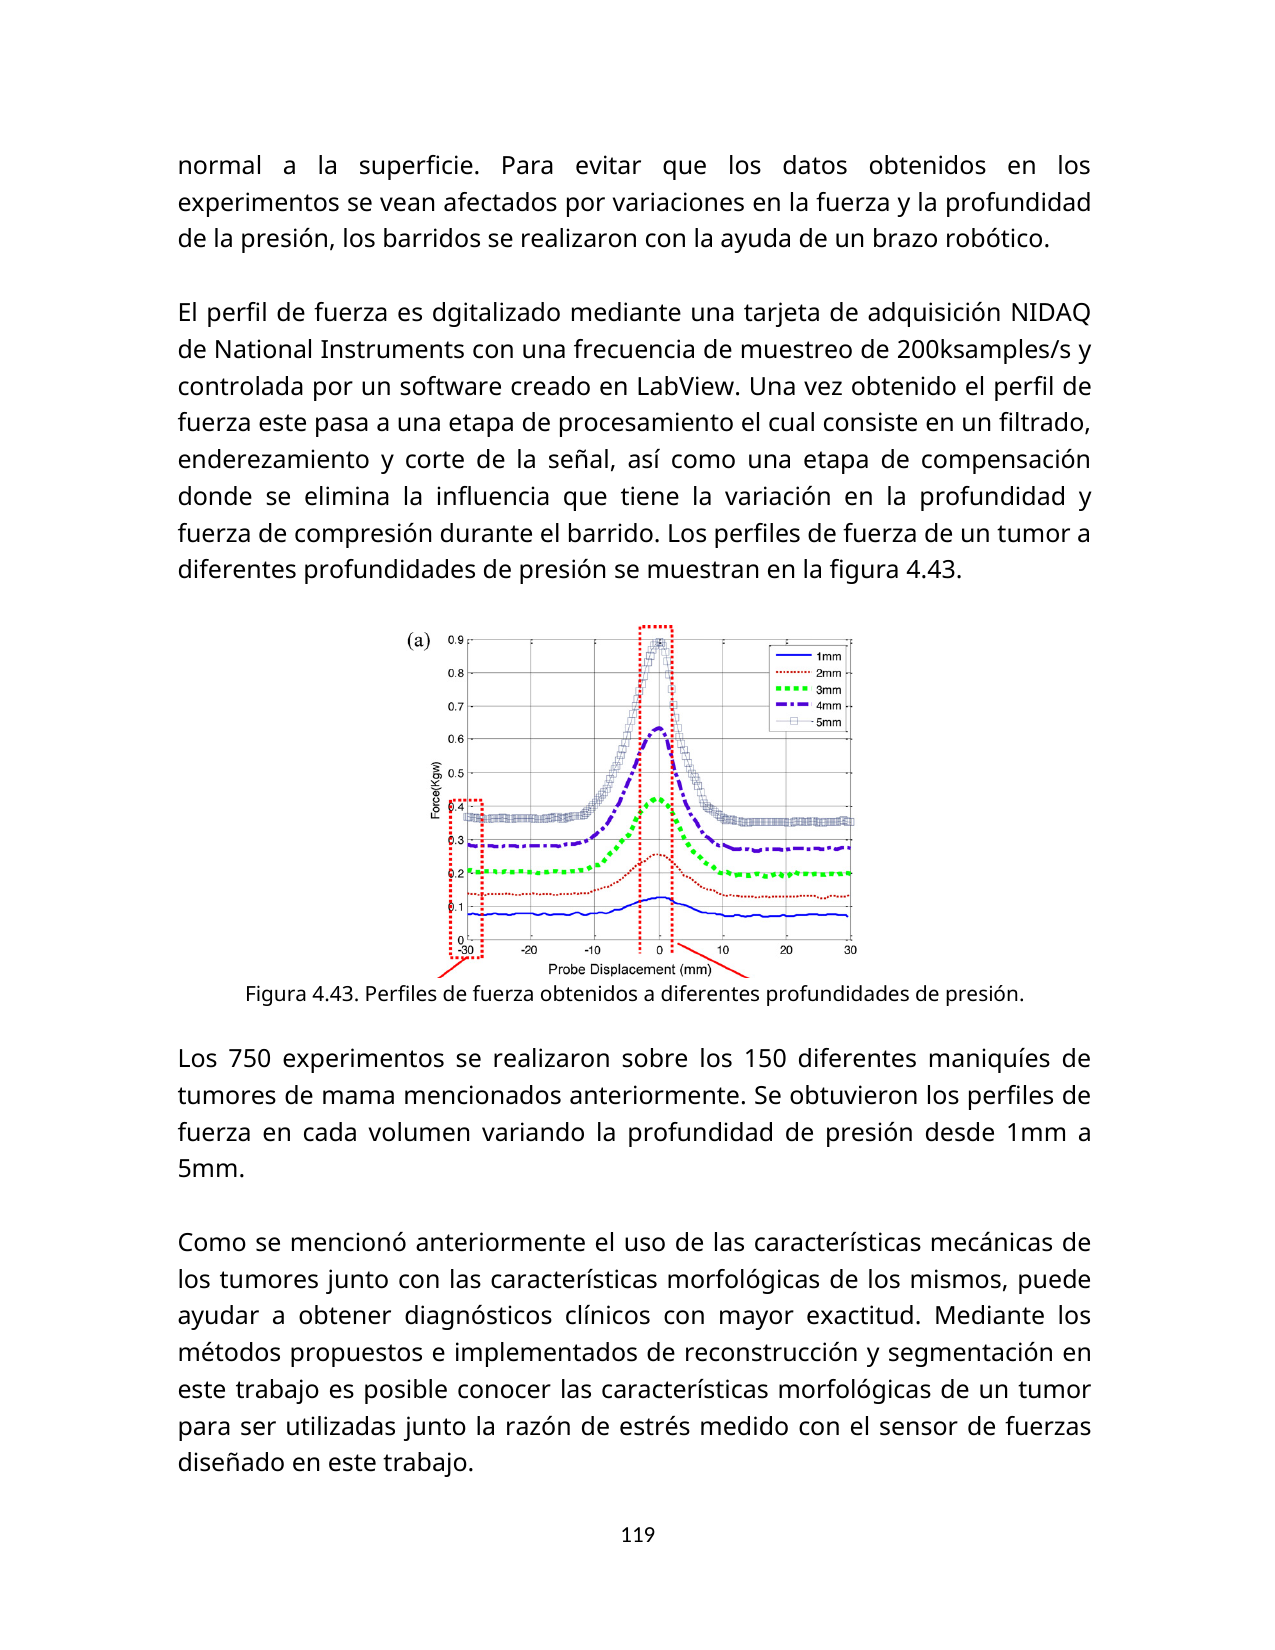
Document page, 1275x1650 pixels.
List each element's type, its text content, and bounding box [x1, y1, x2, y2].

list Como se mencionó anteriormente el uso de las características mecánicas de los tumores junto con las características morfológicas de los mismos, puede ayudar a obtener diagnósticos clínicos con mayor exactitud. Mediante los métodos propuestos e implementados de reconstrucción y segmentación en este trabajo es posible conocer las características morfológicas de un tumor para ser utilizadas junto la razón de estrés medido con el sensor de fuerzas diseñado en este trabajo. [177, 1224, 1093, 1479]
list Los 750 experimentos se realizaron sobre los 150 diferentes maniquíes de tumores de mama mencionados anteriormente. Se obtuvieron los perfiles de fuerza en cada volumen variando la profundidad de presión desde 1mm a 5mm. [177, 1041, 1093, 1185]
list El perfil de fuerza es dgitalizado mediante una tarjeta de adquisición NIDAQ de National Instruments con una frecuencia de muestreo de 200ksamples/s y controlada por un software creado en LabView. Una vez obtenido el perfil de fuerza este pasa a una etapa de procesamiento el cual consiste en un filtrado, enderezamiento y corte de la señal, así como una etapa de compensación donde se elimina la influencia que tiene la variación en la profundidad y fuerza de compresión durante el barrido. Los perfiles de fuerza de un tumor a diferentes profundidades de presión se muestran en la figura 4.43. [177, 295, 1093, 586]
list Figura 4.43. Perfiles de fuerza obtenidos a diferentes profundidades de presión. [177, 979, 1093, 1008]
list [177, 148, 1093, 255]
